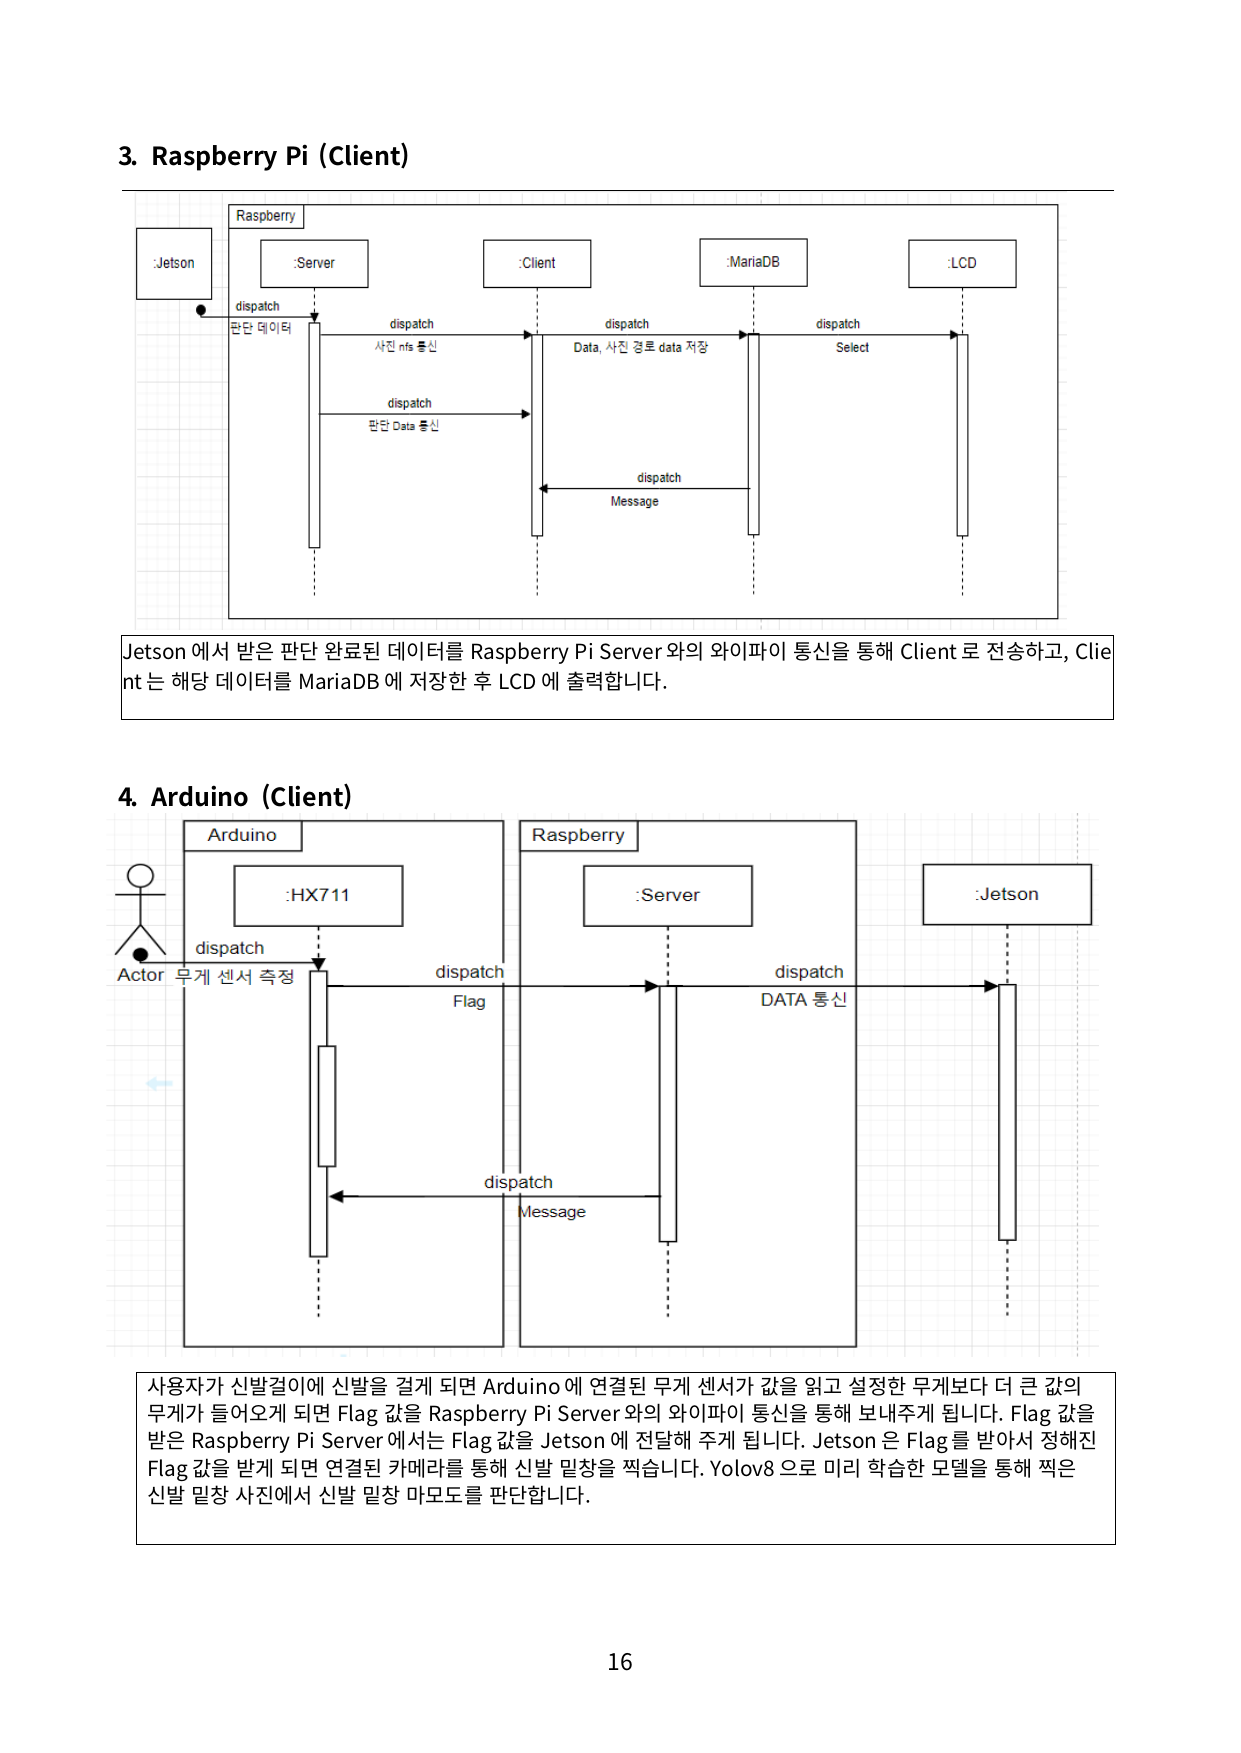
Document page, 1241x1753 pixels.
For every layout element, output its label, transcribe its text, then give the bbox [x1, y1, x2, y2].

list Raspberry Pi (Client) [118, 136, 1134, 173]
picture [106, 813, 1099, 1357]
picture [134, 191, 1067, 630]
list Arduino (Client) [118, 778, 1134, 814]
